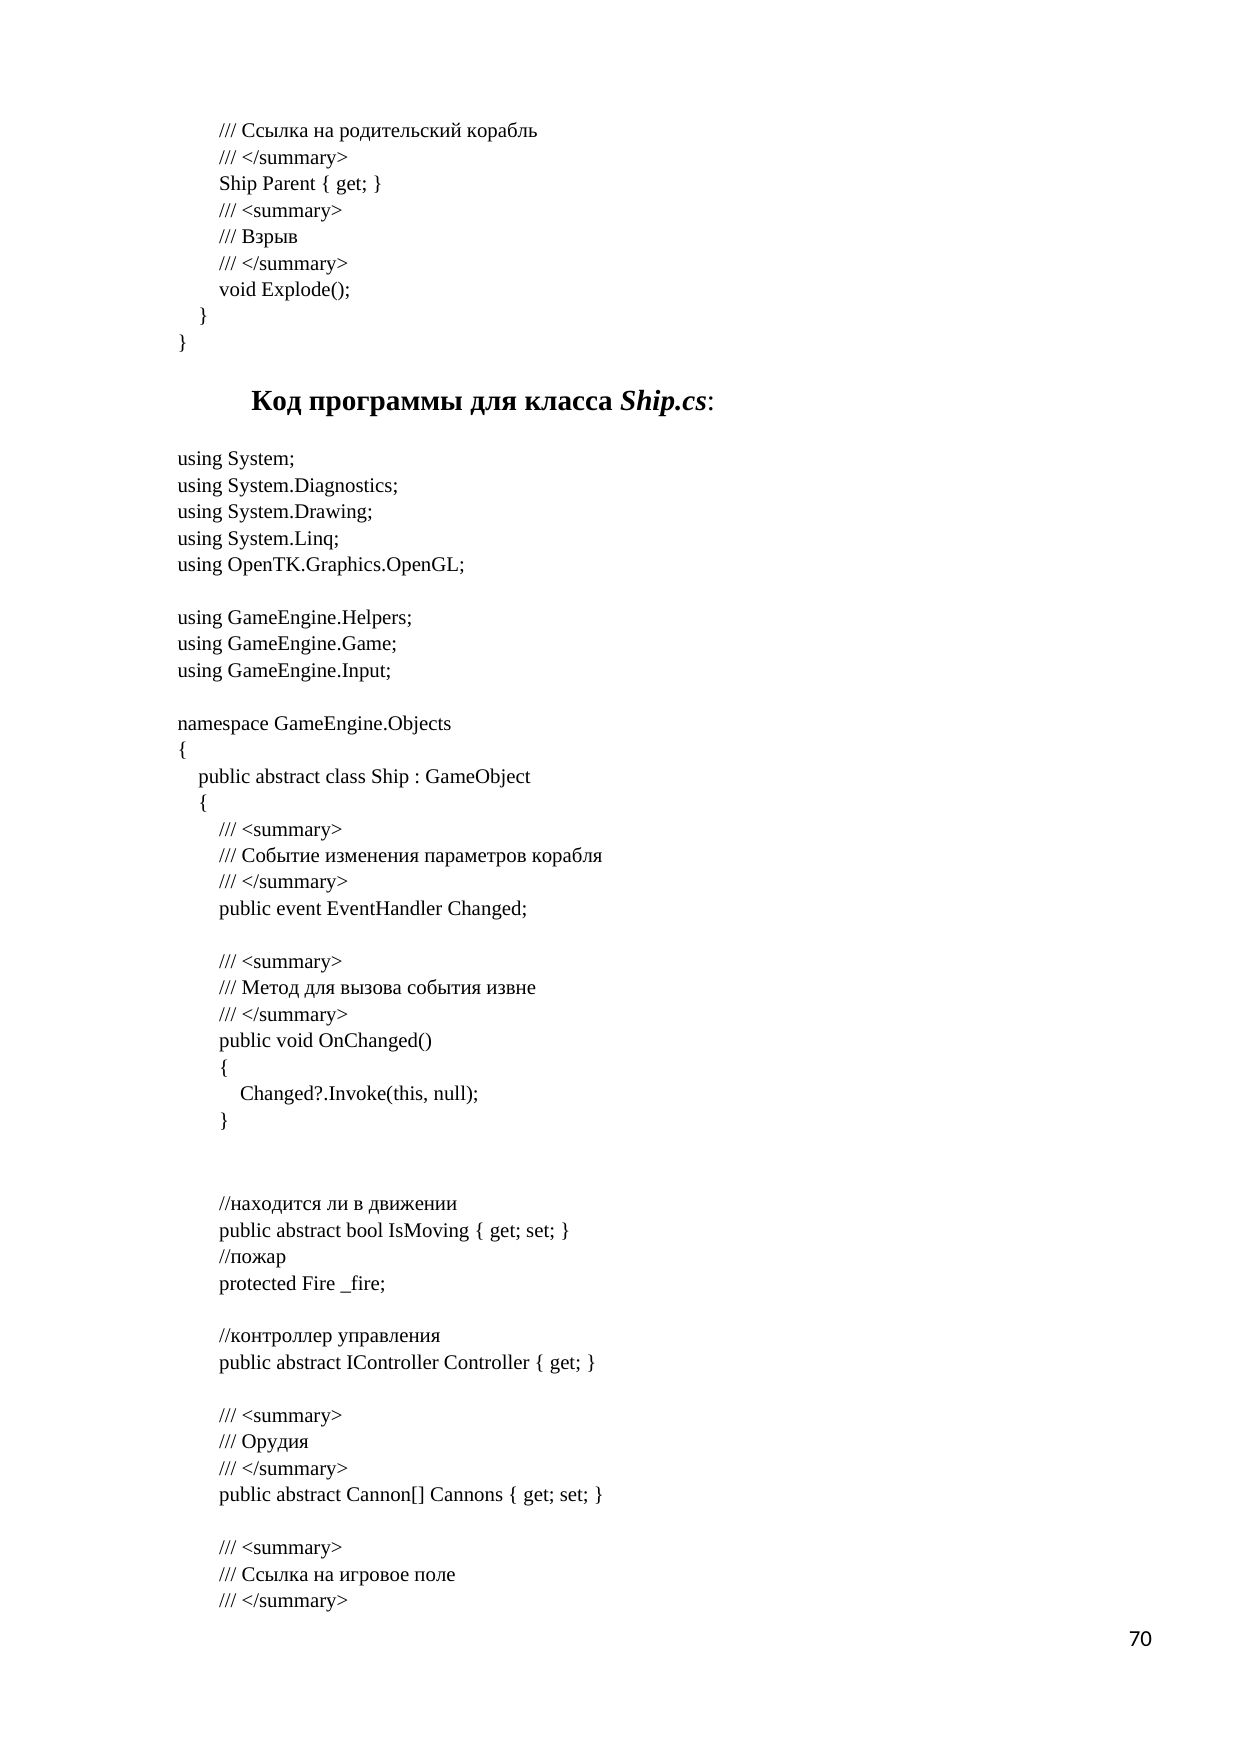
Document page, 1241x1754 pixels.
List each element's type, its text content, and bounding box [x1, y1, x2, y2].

text /// Ссылка на родительский корабль [177, 118, 1152, 142]
text public abstract Cannon[] Cannons { get; set; } [177, 1482, 1152, 1506]
text using System.Diagnostics; [177, 472, 1152, 497]
text //находится ли в движении [177, 1191, 1152, 1215]
text public abstract IController Controller { get; } [177, 1350, 1152, 1374]
text /// </summary> [177, 1588, 1152, 1612]
text using System.Linq; [177, 525, 1152, 549]
text /// Орудия [177, 1429, 1152, 1453]
text using GameEngine.Helpers; [177, 605, 1152, 629]
text using System; [177, 446, 1152, 470]
text public event EventHandler Changed; [177, 896, 1152, 920]
text //контроллер управления [177, 1323, 1152, 1347]
text /// <summary> [177, 1535, 1152, 1559]
text { [177, 737, 1152, 761]
text public abstract bool IsMoving { get; set; } [177, 1218, 1152, 1242]
text /// Метод для вызова события извне [177, 975, 1152, 999]
text using System.Drawing; [177, 499, 1152, 523]
text //пожар [177, 1244, 1152, 1268]
text /// </summary> [177, 1002, 1152, 1026]
text /// </summary> [177, 144, 1152, 169]
text /// </summary> [177, 250, 1152, 274]
text { [177, 1054, 1152, 1079]
text /// Ссылка на игровое поле [177, 1562, 1152, 1586]
text /// <summary> [177, 816, 1152, 841]
text Код программы для класса Ship.cs: [177, 383, 1152, 416]
text using GameEngine.Input; [177, 658, 1152, 682]
text void Explode(); [177, 277, 1152, 301]
text { [177, 790, 1152, 814]
text /// Событие изменения параметров корабля [177, 843, 1152, 867]
text namespace GameEngine.Objects [177, 711, 1152, 735]
text Ship Parent { get; } [177, 171, 1152, 195]
text /// </summary> [177, 869, 1152, 893]
text Changed?.Invoke(this, null); [177, 1081, 1152, 1105]
text using GameEngine.Game; [177, 631, 1152, 655]
text /// <summary> [177, 197, 1152, 222]
text /// Взрыв [177, 224, 1152, 248]
text } [177, 303, 1152, 327]
text protected Fire _fire; [177, 1271, 1152, 1294]
text using OpenTK.Graphics.OpenGL; [177, 552, 1152, 576]
text /// <summary> [177, 949, 1152, 973]
text /// <summary> [177, 1403, 1152, 1427]
text public void OnChanged() [177, 1028, 1152, 1052]
text public abstract class Ship : GameObject [177, 763, 1152, 788]
text } [177, 330, 1152, 354]
text } [177, 1107, 1152, 1132]
text /// </summary> [177, 1456, 1152, 1480]
